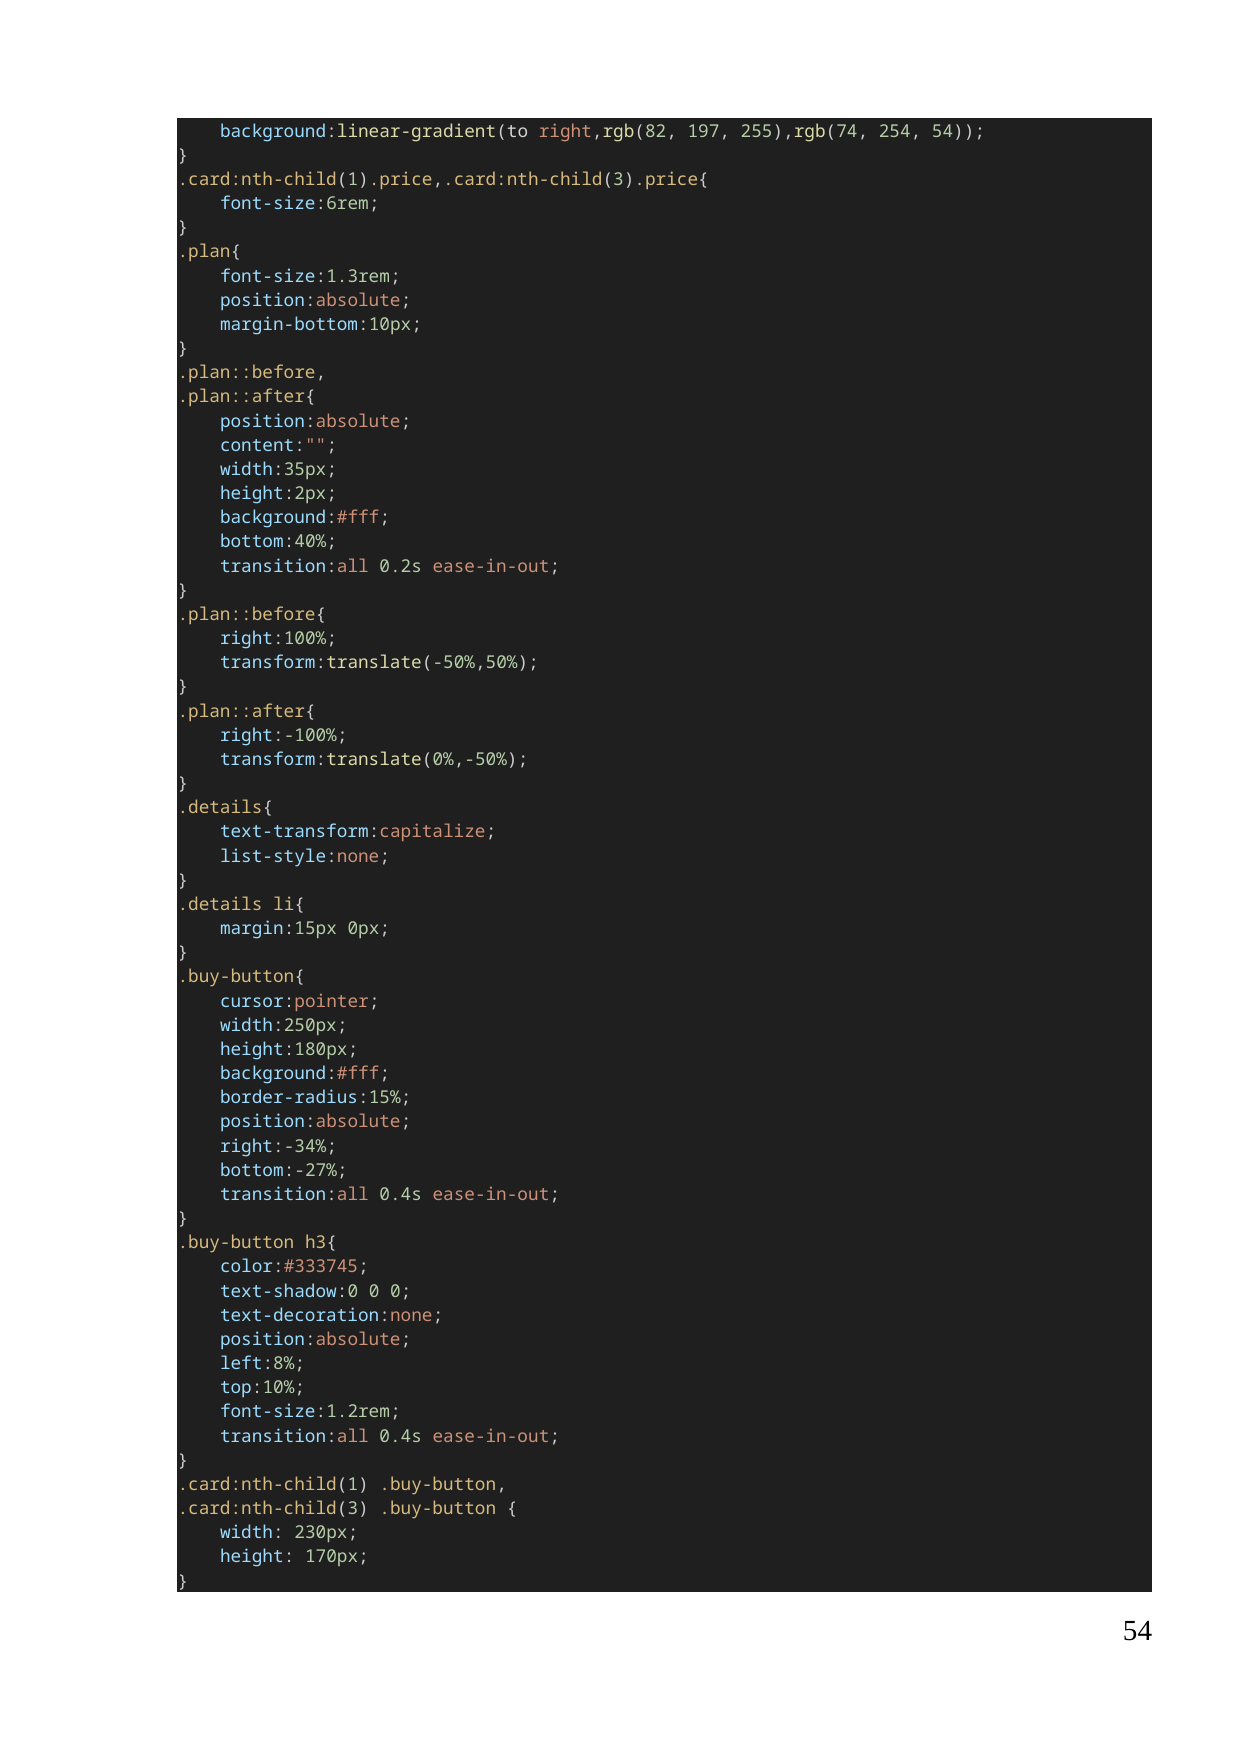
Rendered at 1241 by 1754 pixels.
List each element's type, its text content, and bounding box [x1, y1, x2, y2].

text } [177, 1447, 1152, 1471]
text } [177, 336, 1152, 360]
text } [177, 867, 1152, 891]
text position:absolute; [177, 1109, 1152, 1133]
text .plan::before, [177, 360, 1152, 384]
text top:10%; [177, 1375, 1152, 1399]
text background:#fff; [177, 1061, 1152, 1085]
text .buy-button{ [177, 964, 1152, 988]
text transform:translate(0%,-50%); [177, 746, 1152, 771]
text transition:all 0.2s ease-in-out; [177, 553, 1152, 577]
text .details{ [177, 795, 1152, 819]
text text-transform:capitalize; [177, 819, 1152, 843]
text .plan::after{ [177, 384, 1152, 408]
text color:#333745; [177, 1254, 1152, 1278]
text background:#fff; [177, 505, 1152, 529]
text font-size:1.3rem; [177, 263, 1152, 287]
text border-radius:15%; [177, 1085, 1152, 1109]
text .details li{ [177, 891, 1152, 916]
text .card:nth-child(1).price,.card:nth-child(3).price{ [177, 166, 1152, 191]
text } [177, 577, 1152, 601]
text right:100%; [177, 626, 1152, 650]
text background:linear-gradient(to right,rgb(82, 197, 255),rgb(74, 254, 54)); [177, 118, 1152, 142]
text } [177, 771, 1152, 795]
text position:absolute; [177, 1326, 1152, 1351]
text transition:all 0.4s ease-in-out; [177, 1181, 1152, 1206]
text bottom:-27%; [177, 1157, 1152, 1181]
text text-shadow:0 0 0; [177, 1278, 1152, 1302]
text bottom:40%; [177, 529, 1152, 553]
text height:180px; [177, 1036, 1152, 1061]
text right:-100%; [177, 722, 1152, 746]
text margin:15px 0px; [177, 916, 1152, 940]
text position:absolute; [177, 287, 1152, 311]
text position:absolute; [177, 408, 1152, 432]
text height: 170px; [177, 1544, 1152, 1568]
text left:8%; [177, 1351, 1152, 1375]
text content:""; [177, 432, 1152, 456]
text } [177, 1568, 1152, 1592]
text .buy-button h3{ [177, 1230, 1152, 1254]
text width:35px; [177, 456, 1152, 481]
text } [177, 1206, 1152, 1230]
text .plan::before{ [177, 601, 1152, 626]
text } [177, 142, 1152, 166]
text } [177, 940, 1152, 964]
text transform:translate(-50%,50%); [177, 650, 1152, 674]
text cursor:pointer; [177, 988, 1152, 1012]
text .plan{ [177, 239, 1152, 263]
text font-size:6rem; [177, 191, 1152, 215]
text text-decoration:none; [177, 1302, 1152, 1326]
text .plan::after{ [177, 698, 1152, 722]
text } [177, 674, 1152, 698]
text width: 230px; [177, 1520, 1152, 1544]
text transition:all 0.4s ease-in-out; [177, 1423, 1152, 1447]
text margin-bottom:10px; [177, 311, 1152, 336]
text width:250px; [177, 1012, 1152, 1036]
text } [177, 215, 1152, 239]
text .card:nth-child(1) .buy-button, [177, 1471, 1152, 1496]
text list-style:none; [177, 843, 1152, 867]
text height:2px; [177, 481, 1152, 505]
text .card:nth-child(3) .buy-button { [177, 1496, 1152, 1520]
text font-size:1.2rem; [177, 1399, 1152, 1423]
text right:-34%; [177, 1133, 1152, 1157]
